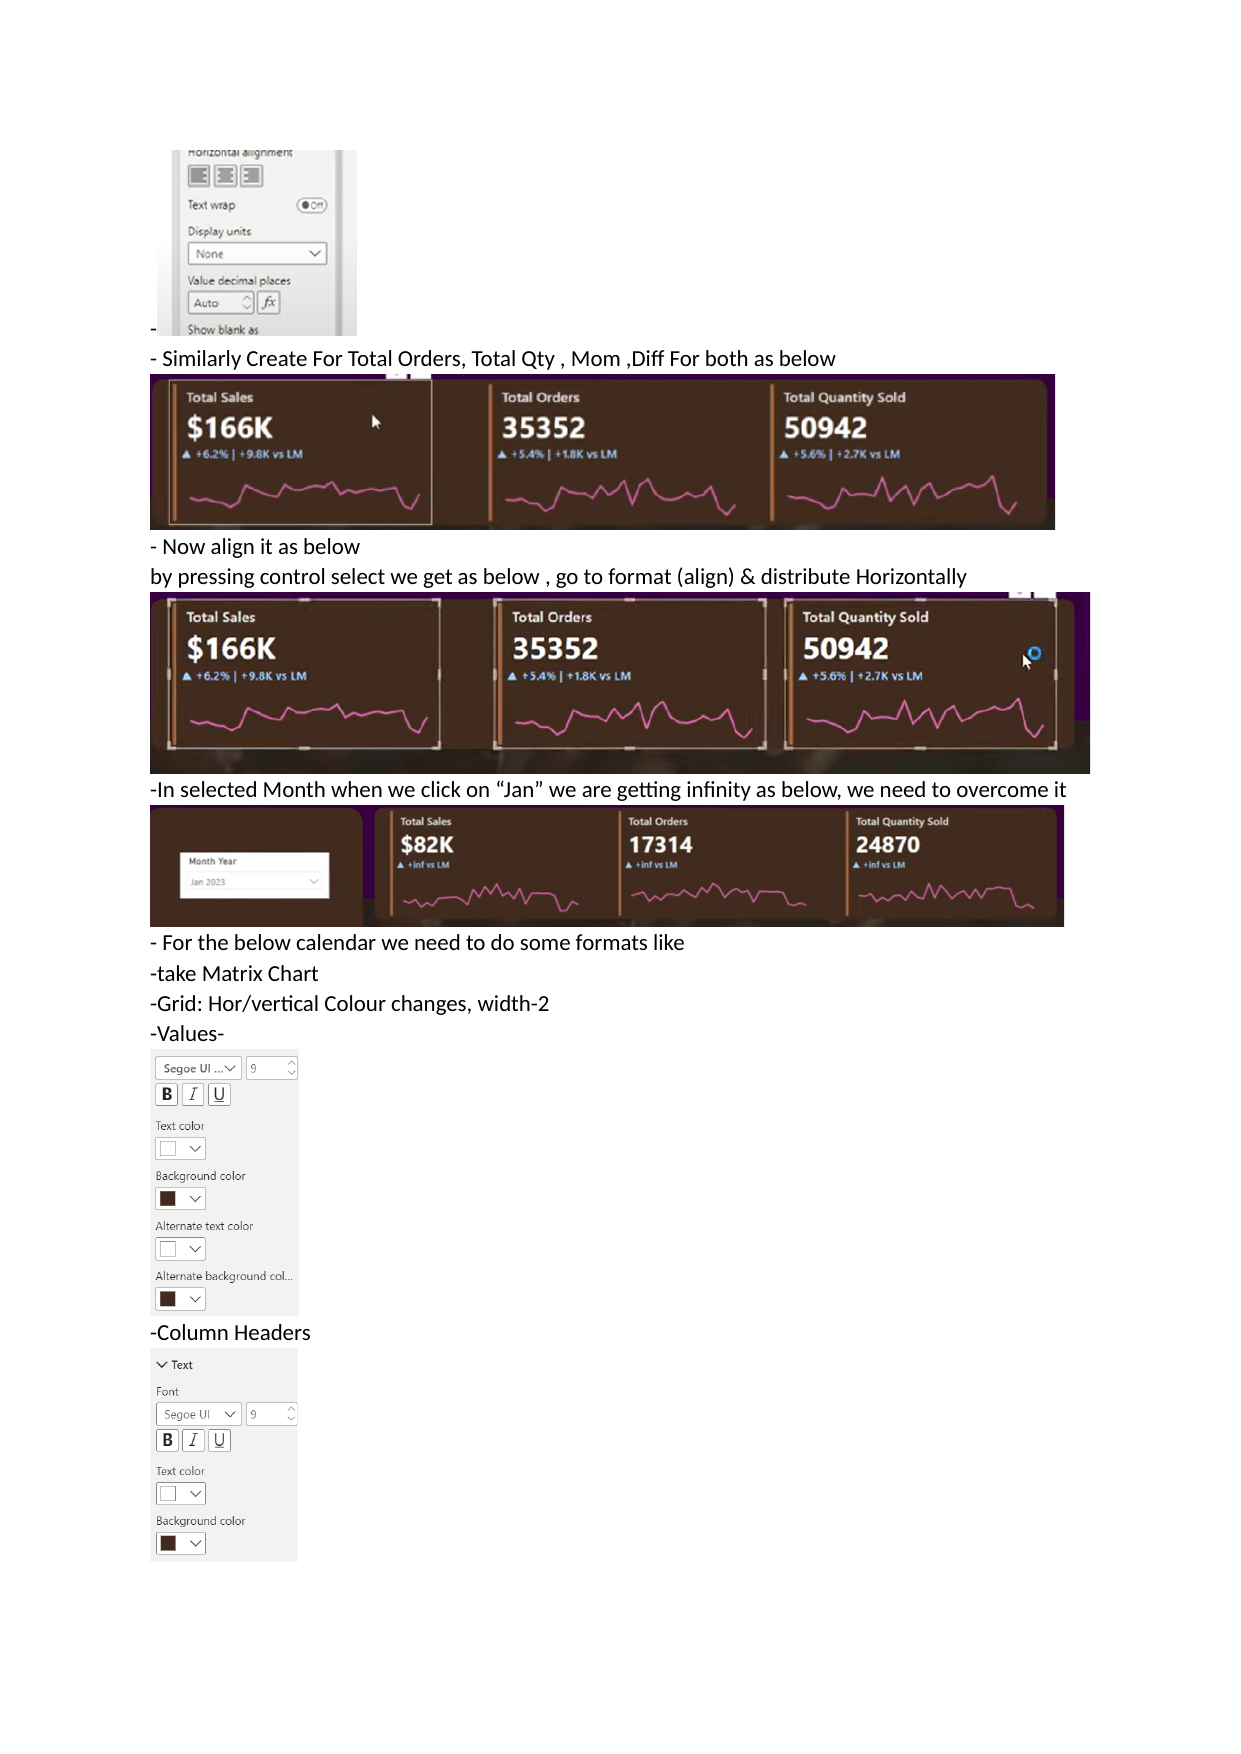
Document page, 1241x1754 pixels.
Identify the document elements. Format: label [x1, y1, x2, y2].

text [150, 150, 1090, 592]
picture [150, 592, 1091, 774]
picture [150, 805, 1065, 927]
picture [150, 1348, 298, 1562]
picture [150, 1049, 299, 1316]
text [150, 774, 1090, 1592]
picture [157, 150, 357, 336]
picture [150, 374, 1056, 530]
